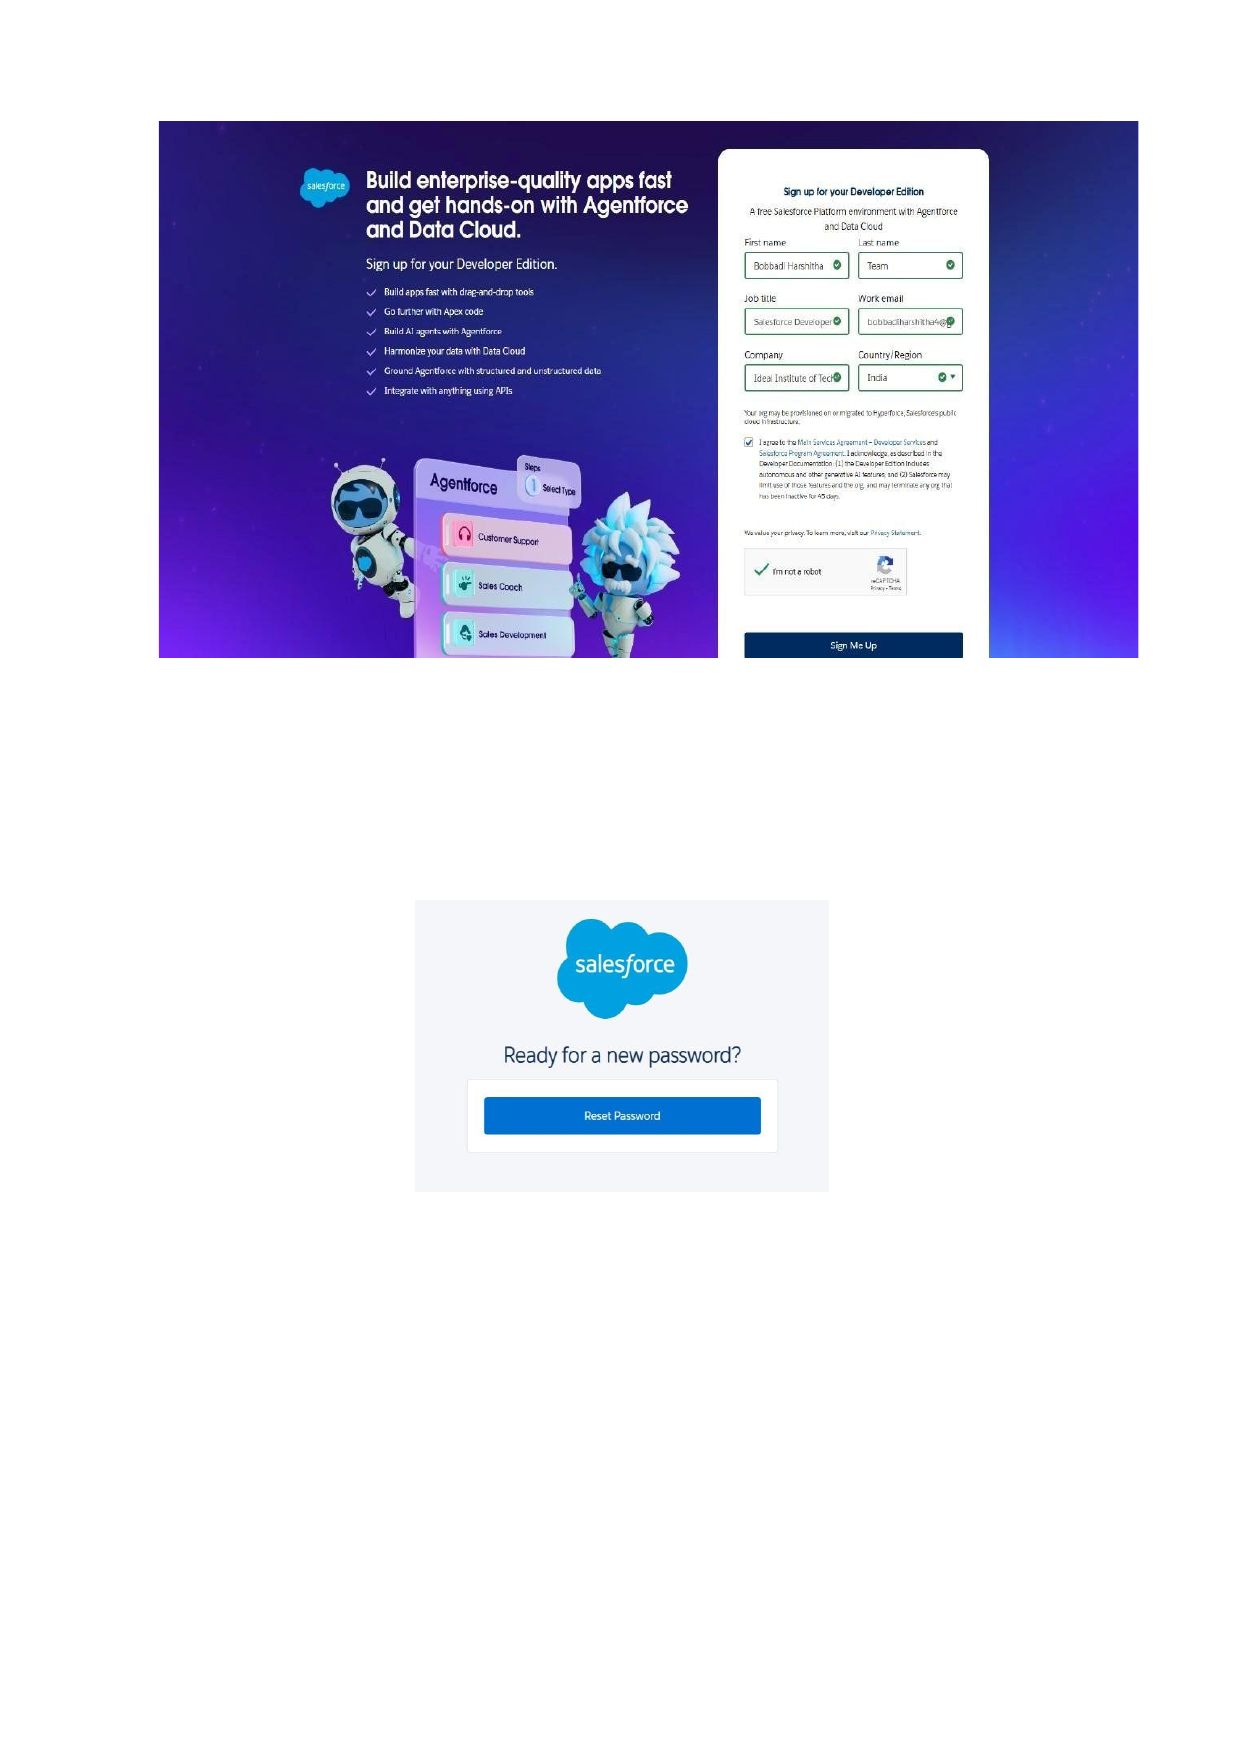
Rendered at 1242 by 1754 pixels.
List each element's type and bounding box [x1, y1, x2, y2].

picture [158, 121, 1139, 658]
picture [415, 900, 830, 1192]
